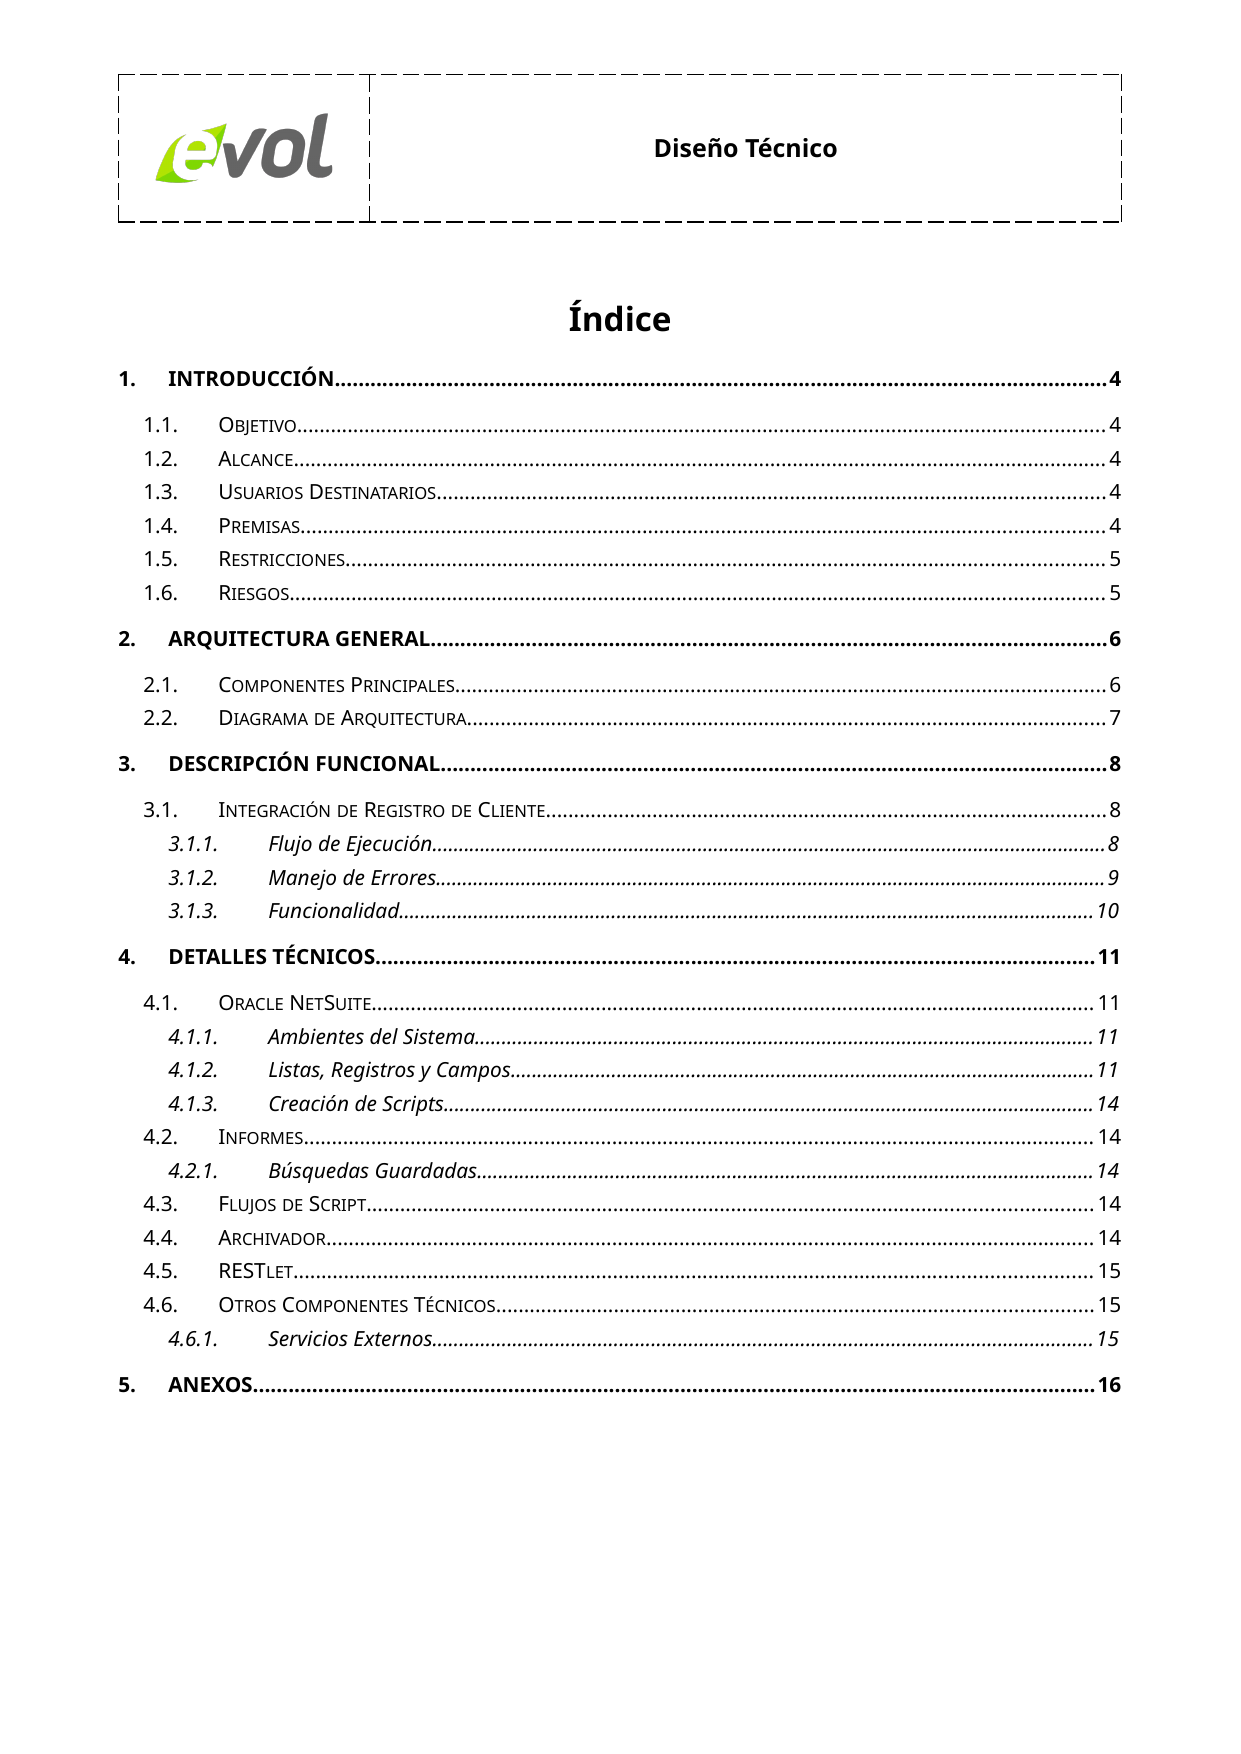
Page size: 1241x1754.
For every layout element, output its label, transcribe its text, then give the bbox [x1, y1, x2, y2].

text 4.1.3. Creación de Scripts 14 [168, 1089, 1122, 1117]
text Índice [118, 295, 1122, 341]
text 1.3. Usuarios Destinatarios 4 [143, 477, 1122, 506]
text 4.5. RESTlet 15 [143, 1257, 1122, 1285]
text 3.1. Integración de Registro de Cliente 8 [143, 796, 1122, 824]
text 5. Anexos 16 [118, 1370, 1122, 1398]
picture [155, 113, 333, 183]
text 1.4. Premisas 4 [143, 511, 1122, 539]
text 1. Introducción 4 [118, 364, 1122, 393]
text 1.2. Alcance 4 [143, 444, 1122, 472]
text 4.3. Flujos de Script 14 [143, 1189, 1122, 1218]
text 4.2. Informes 14 [143, 1122, 1122, 1151]
text 1.6. Riesgos 5 [143, 578, 1122, 606]
text 3.1.1. Flujo de Ejecución 8 [168, 829, 1122, 858]
text 2.1. Componentes Principales 6 [143, 670, 1122, 698]
text 4. Detalles Técnicos 11 [118, 942, 1122, 971]
text 1.5. Restricciones 5 [143, 544, 1122, 573]
text 1.1. Objetivo 4 [143, 410, 1122, 439]
text 3. Descripción Funcional 8 [118, 749, 1122, 778]
text 4.6. Otros Componentes Técnicos 15 [143, 1290, 1122, 1319]
text 4.1.1. Ambientes del Sistema 11 [168, 1022, 1122, 1050]
text 3.1.3. Funcionalidad 10 [168, 896, 1122, 925]
text 4.2.1. Búsquedas Guardadas 14 [168, 1156, 1122, 1184]
text 3.1.2. Manejo de Errores 9 [168, 863, 1122, 891]
text 4.1. Oracle NetSuite 11 [143, 988, 1122, 1017]
text 4.1.2. Listas, Registros y Campos 11 [168, 1055, 1122, 1084]
text 2.2. Diagrama de Arquitectura 7 [143, 703, 1122, 732]
text 4.6.1. Servicios Externos 15 [168, 1324, 1122, 1352]
text 4.4. Archivador 14 [143, 1223, 1122, 1252]
text 2. Arquitectura General 6 [118, 624, 1122, 652]
